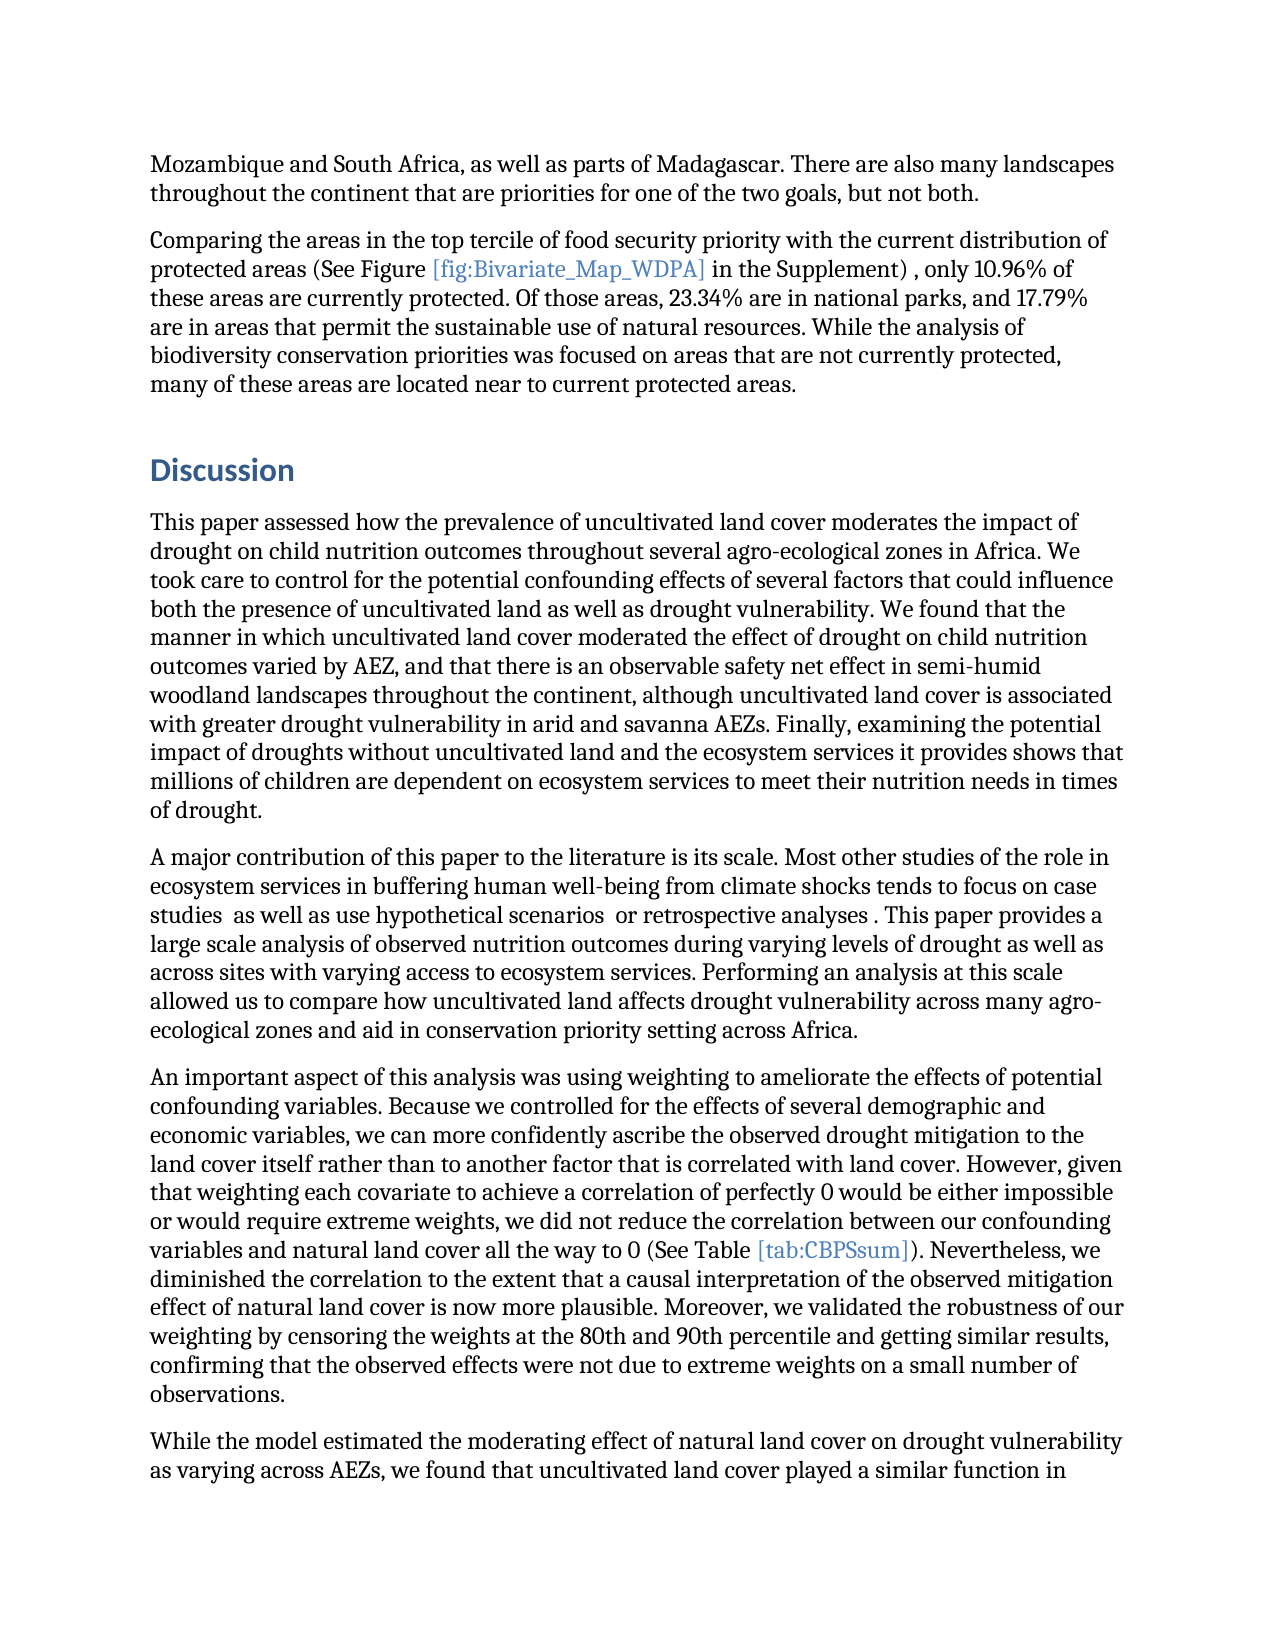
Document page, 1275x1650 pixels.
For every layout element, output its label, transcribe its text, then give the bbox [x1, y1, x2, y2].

text This paper assessed how the prevalence of uncultivated land cover moderates the impact of drought on child nutrition outcomes throughout several agro-ecological zones in Africa. We took care to control for the potential confounding effects of several factors that could influence both the presence of uncultivated land as well as drought vulnerability. We found that the manner in which uncultivated land cover moderated the effect of drought on child nutrition outcomes varied by AEZ, and that there is an observable safety net effect in semi-humid woodland landscapes throughout the continent, although uncultivated land cover is associated with greater drought vulnerability in arid and savanna AEZs. Finally, examining the potential impact of droughts without uncultivated land and the ecosystem services it provides shows that millions of children are dependent on ecosystem services to meet their nutrition needs in times of drought. [150, 508, 1125, 824]
text A major contribution of this paper to the literature is its scale. Most other studies of the role in ecosystem services in buffering human well-being from climate shocks tends to focus on case studies as well as use hypothetical scenarios or retrospective analyses . This paper provides a large scale analysis of observed nutrition outcomes during varying levels of drought as well as across sites with varying access to ecosystem services. Performing an analysis at this scale allowed us to compare how uncultivated land affects drought vulnerability across many agro-ecological zones and aid in conservation priority setting across Africa. [150, 843, 1125, 1044]
subtitle Discussion [150, 449, 1125, 489]
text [150, 150, 1125, 207]
text Comparing the areas in the top tercile of food security priority with the current distribution of protected areas (See Figure [fig:Bivariate_Map_WDPA] in the Supplement) , only 10.96% of these areas are currently protected. Of those areas, 23.34% are in national parks, and 17.79% are in areas that permit the sustainable use of natural resources. While the analysis of biodiversity conservation priorities was focused on areas that are not currently protected, many of these areas are located near to current protected areas. [150, 226, 1125, 399]
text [150, 1427, 1125, 1484]
text An important aspect of this analysis was using weighting to ameliorate the effects of potential confounding variables. Because we controlled for the effects of several demographic and economic variables, we can more confidently ascribe the observed drought mitigation to the land cover itself rather than to another factor that is correlated with land cover. However, given that weighting each covariate to achieve a correlation of perfectly 0 would be either impossible or would require extreme weights, we did not reduce the correlation between our confounding variables and natural land cover all the way to 0 (See Table [tab:CBPSsum]). Nevertheless, we diminished the correlation to the extent that a causal interpretation of the observed mitigation effect of natural land cover is now more plausible. Moreover, we validated the robustness of our weighting by censoring the weights at the 80th and 90th percentile and getting similar results, confirming that the observed effects were not due to extreme weights on a small number of observations. [150, 1063, 1125, 1408]
